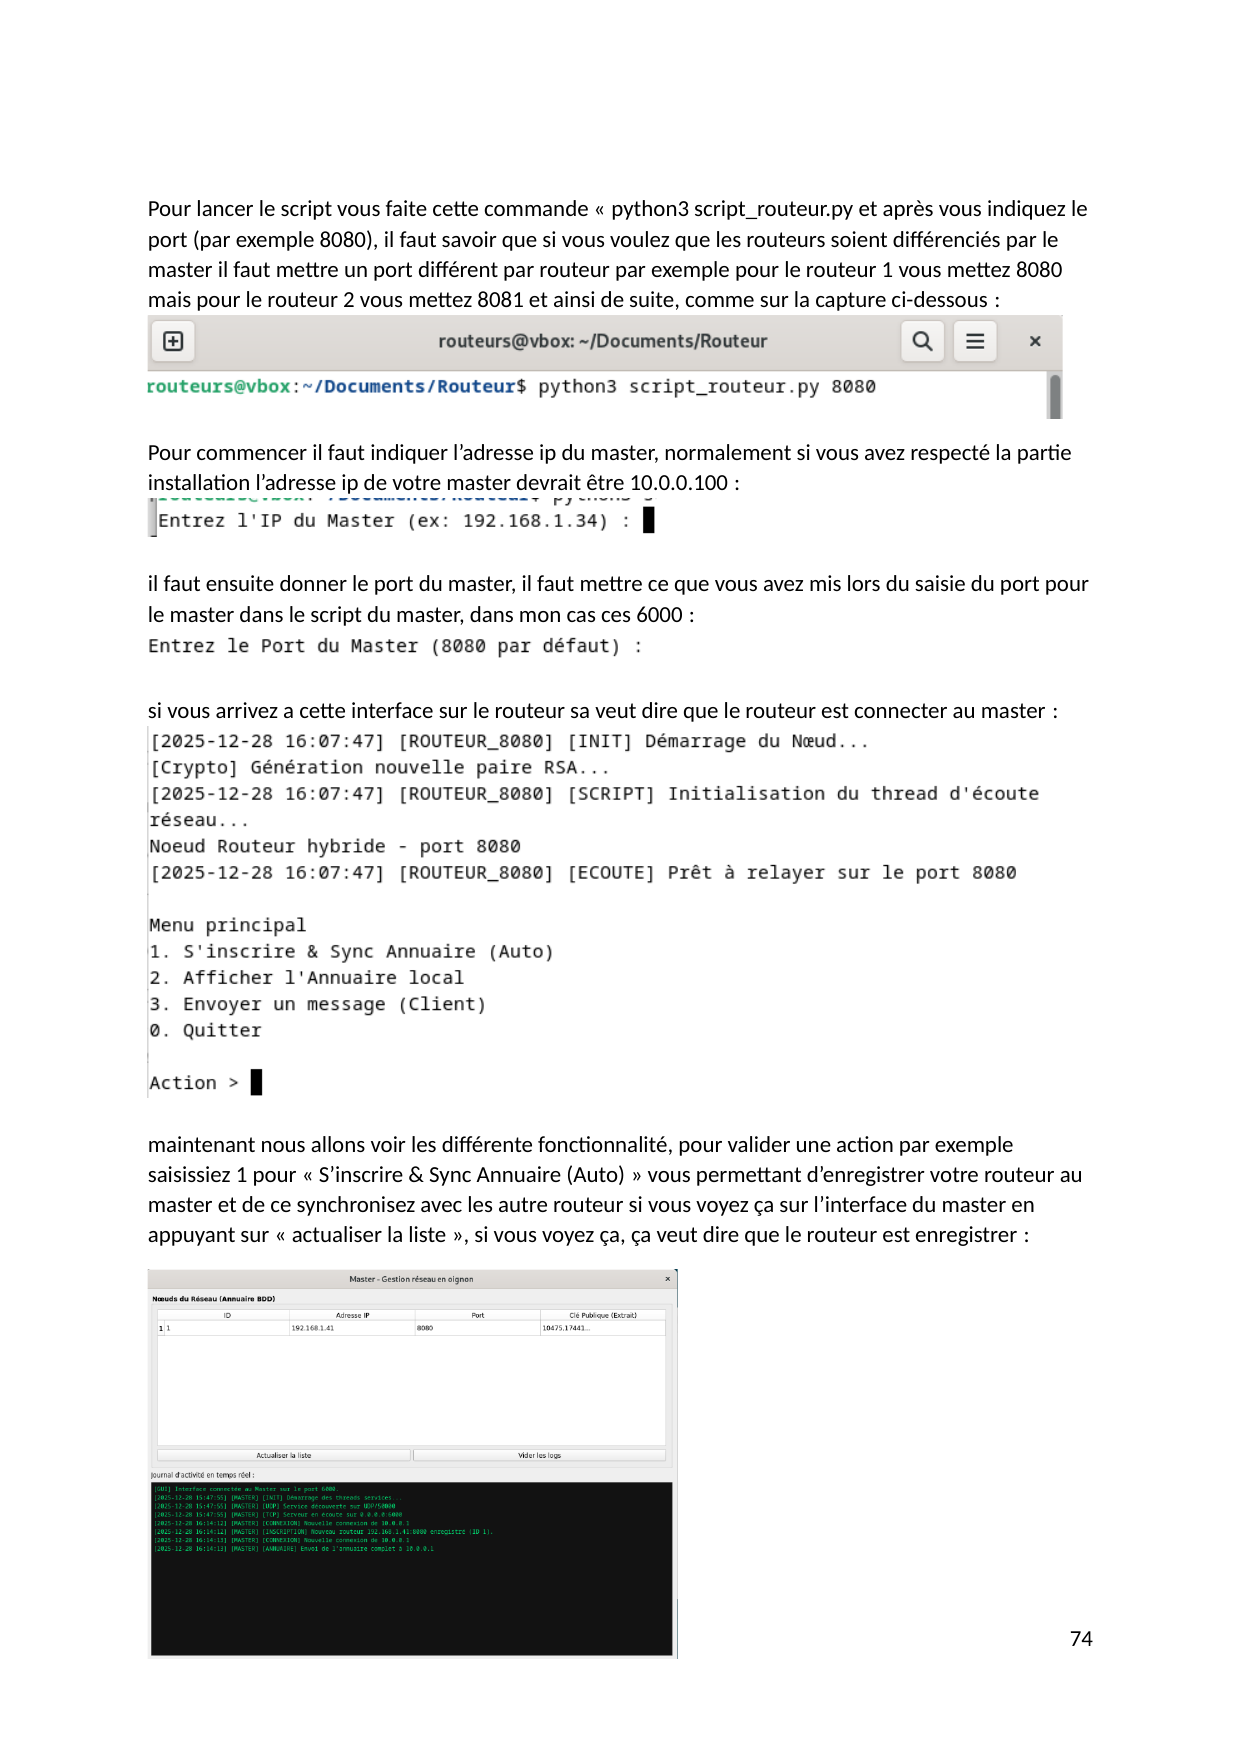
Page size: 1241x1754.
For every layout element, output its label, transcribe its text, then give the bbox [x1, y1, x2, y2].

picture [147, 726, 1051, 1098]
picture [147, 498, 657, 537]
picture [147, 315, 1063, 419]
picture [147, 1269, 678, 1659]
picture [147, 630, 663, 664]
